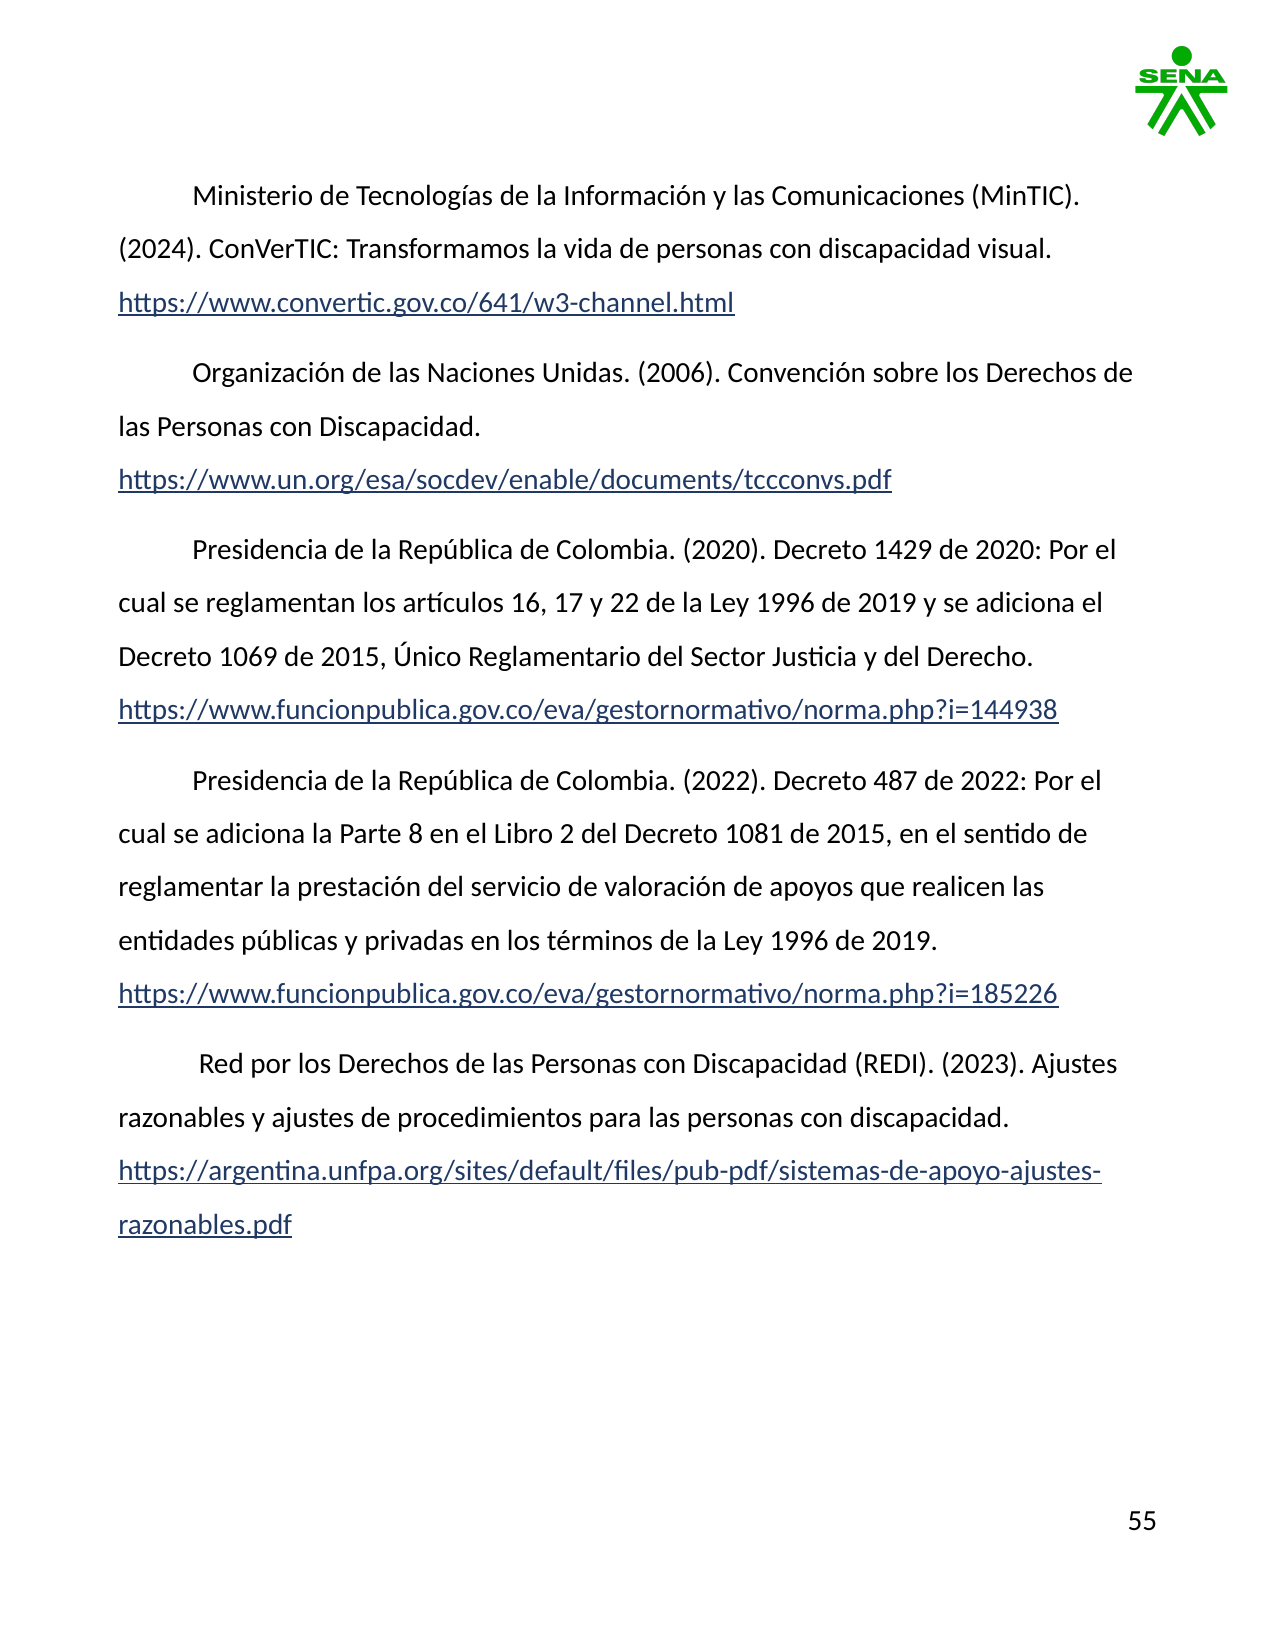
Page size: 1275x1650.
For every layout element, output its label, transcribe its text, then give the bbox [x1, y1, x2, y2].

text Red por los Derechos de las Personas con Discapacidad (REDI). (2023). Ajustes razonables y ajustes de procedimientos para las personas con discapacidad. https://argentina.unfpa.org/sites/default/files/pub-pdf/sistemas-de-apoyo-ajustes-razonables.pdf [118, 1045, 1157, 1241]
text Presidencia de la República de Colombia. (2020). Decreto 1429 de 2020: Por el cual se reglamentan los artículos 16, 17 y 22 de la Ley 1996 de 2019 y se adiciona el Decreto 1069 de 2015, Único Reglamentario del Sector Justicia y del Derecho. https://www.funcionpublica.gov.co/eva/gestornormativo/norma.php?i=144938 [118, 531, 1157, 727]
text Organización de las Naciones Unidas. (2006). Convención sobre los Derechos de las Personas con Discapacidad. https://www.un.org/esa/socdev/enable/documents/tccconvs.pdf [118, 354, 1157, 497]
text Presidencia de la República de Colombia. (2022). Decreto 487 de 2022: Por el cual se adiciona la Parte 8 en el Libro 2 del Decreto 1081 de 2015, en el sentido de reglamentar la prestación del servicio de valoración de apoyos que realicen las entidades públicas y privadas en los términos de la Ley 1996 de 2019. https://www.funcionpublica.gov.co/eva/gestornormativo/norma.php?i=185226 [118, 762, 1157, 1011]
picture [1135, 46, 1228, 136]
text Ministerio de Tecnologías de la Información y las Comunicaciones (MinTIC). (2024). ConVerTIC: Transformamos la vida de personas con discapacidad visual. https://www.convertic.gov.co/641/w3-channel.html [118, 177, 1157, 320]
